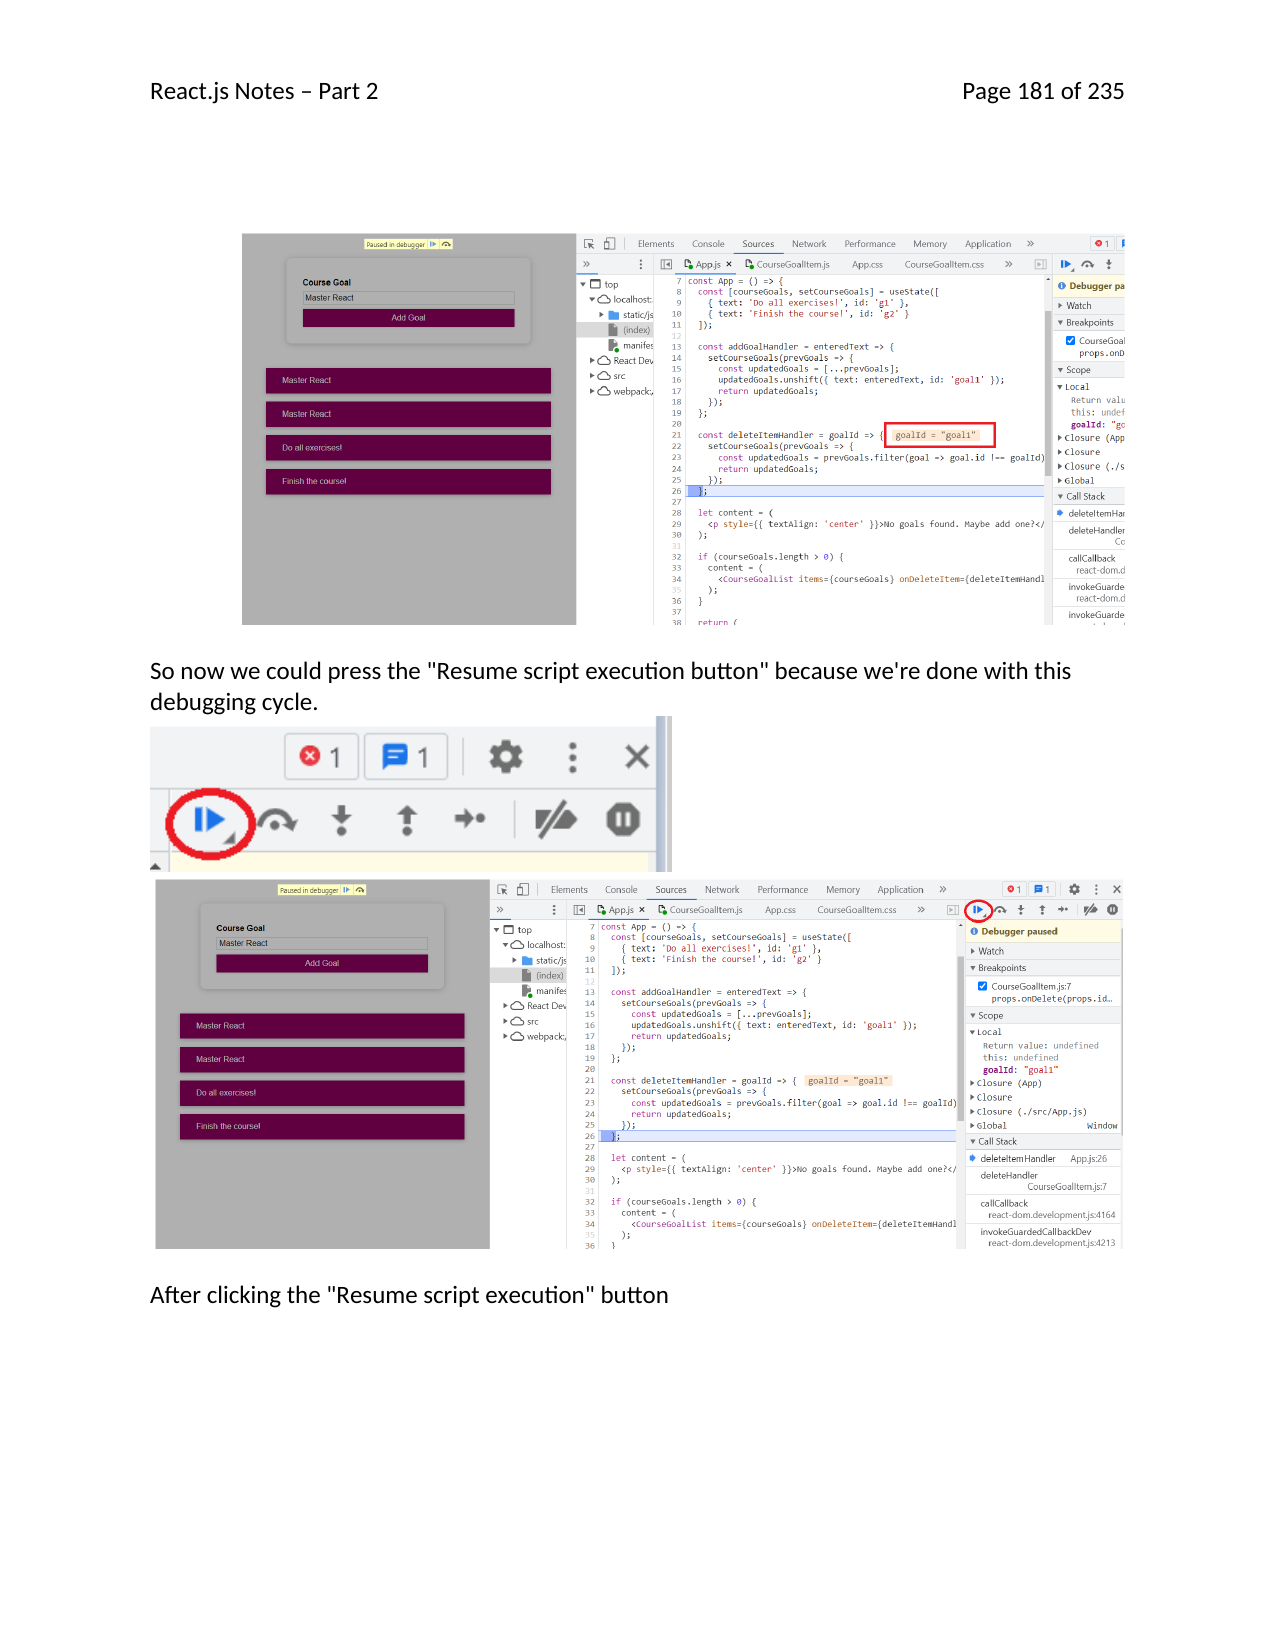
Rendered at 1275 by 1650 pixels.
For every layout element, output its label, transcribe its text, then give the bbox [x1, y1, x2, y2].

text After clicking the "Resume script execution" button [150, 1279, 1125, 1309]
text So now we could press the "Resume script execution button" because we're done with this debugging cycle. [150, 655, 1125, 716]
picture [150, 716, 1124, 1249]
picture [150, 150, 1125, 625]
